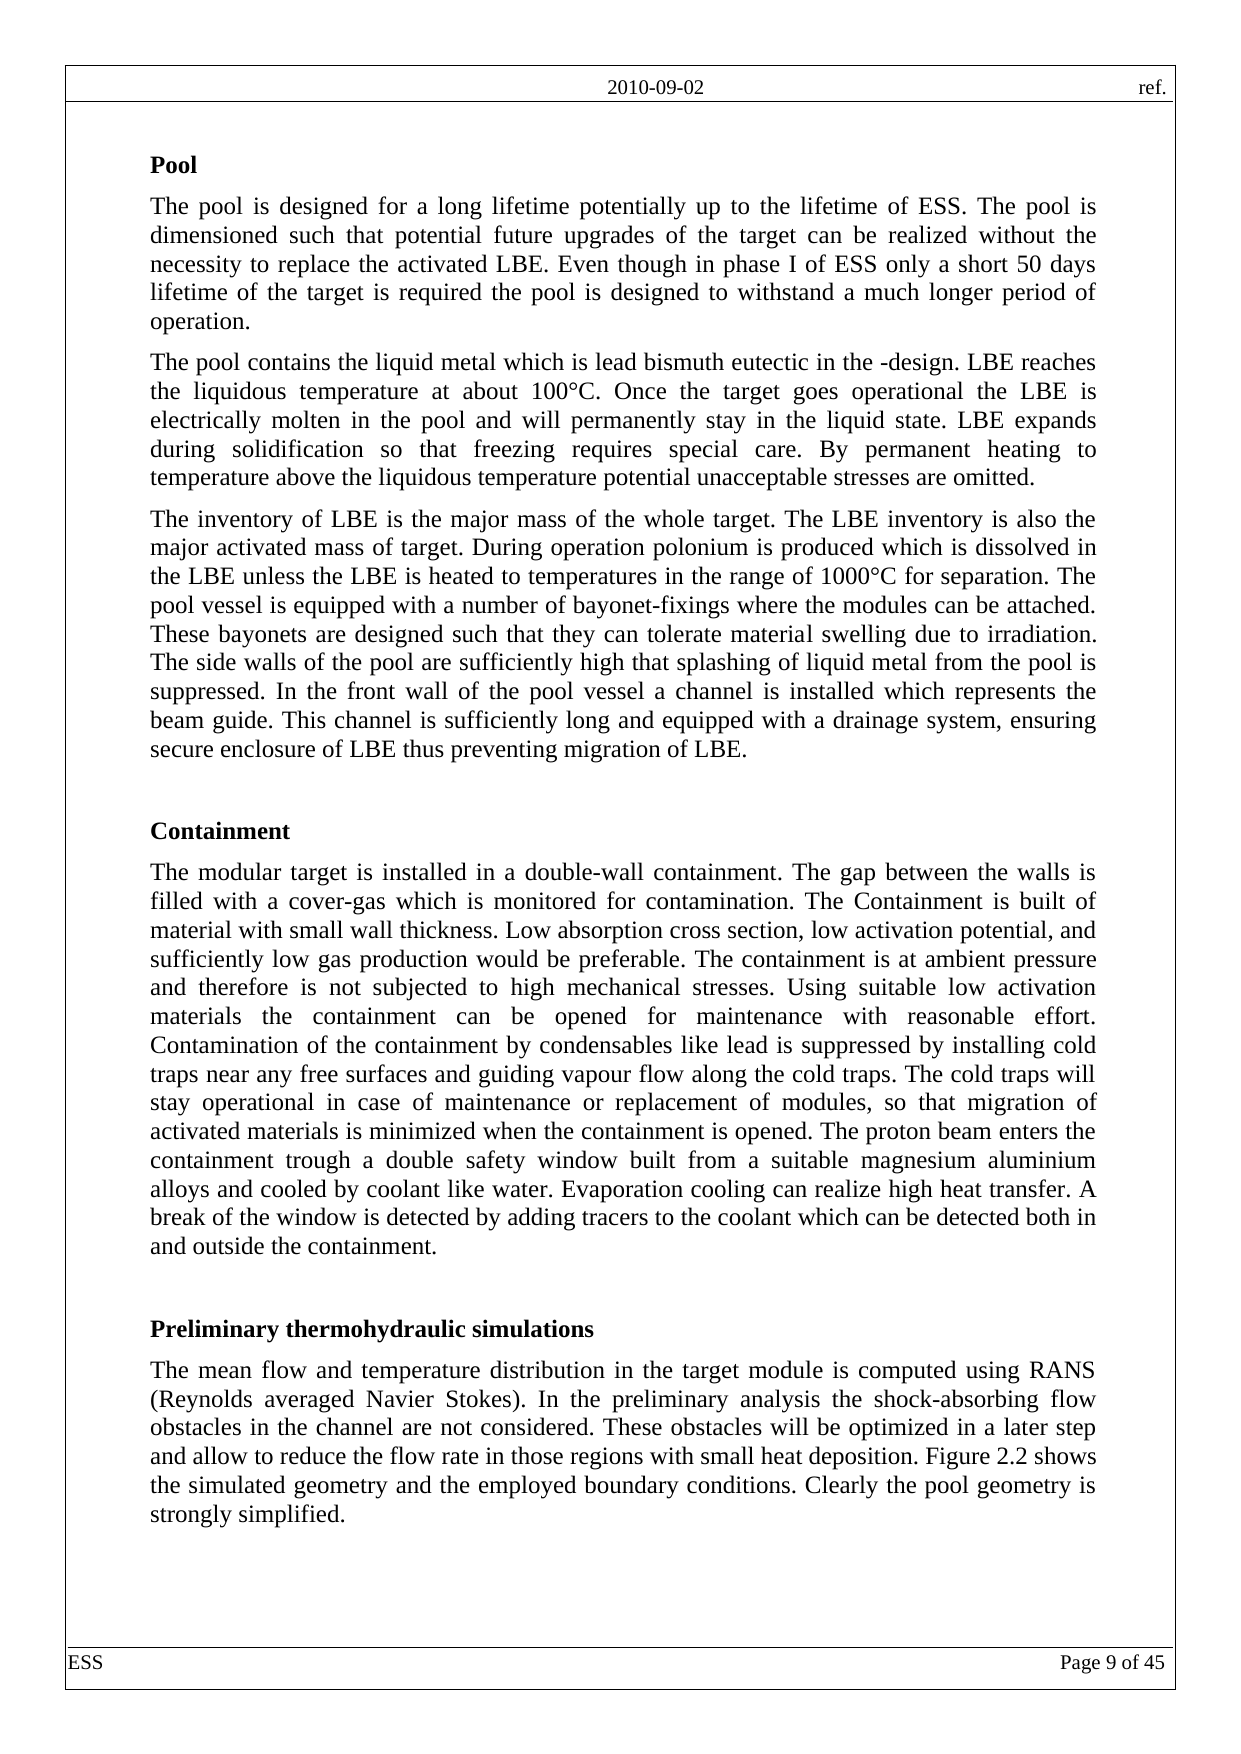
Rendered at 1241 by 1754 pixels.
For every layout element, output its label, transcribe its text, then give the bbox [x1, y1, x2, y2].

text Containment [150, 816, 1098, 845]
text The mean flow and temperature distribution in the target module is computed using RANS (Reynolds averaged Navier Stokes). In the preliminary analysis the shock-absorbing flow obstacles in the channel are not considered. These obstacles will be optimized in a later step and allow to reduce the flow rate in those regions with small heat deposition. Figure 2.2 shows the simulated geometry and the employed boundary conditions. Clearly the pool geometry is strongly simplified. [150, 1355, 1098, 1527]
text Pool [150, 150, 1098, 179]
text The inventory of LBE is the major mass of the whole target. The LBE inventory is also the major activated mass of target. During operation polonium is produced which is dissolved in the LBE unless the LBE is heated to temperatures in the range of 1000°C for separation. The pool vessel is equipped with a number of bayonet-fixings where the modules can be attached. These bayonets are designed such that they can tolerate material swelling due to irradiation. The side walls of the pool are sufficiently high that splashing of liquid metal from the pool is suppressed. In the front wall of the pool vessel a channel is installed which represents the beam guide. This channel is sufficiently long and equipped with a drainage system, ensuring secure enclosure of LBE thus preventing migration of LBE. [150, 504, 1098, 762]
text Preliminary thermohydraulic simulations [150, 1314, 1098, 1342]
text The modular target is installed in a double-wall containment. The gap between the walls is filled with a cover-gas which is monitored for contamination. The Containment is built of material with small wall thickness. Low absorption cross section, low activation potential, and sufficiently low gas production would be preferable. The containment is at ambient pressure and therefore is not subjected to high mechanical stresses. Using suitable low activation materials the containment can be opened for maintenance with reasonable effort. Contamination of the containment by condensables like lead is suppressed by installing cold traps near any free surfaces and guiding vapour flow along the cold traps. The cold traps will stay operational in case of maintenance or replacement of modules, so that migration of activated materials is minimized when the containment is opened. The proton beam enters the containment trough a double safety window built from a suitable magnesium aluminium alloys and cooled by coolant like water. Evaporation cooling can realize high heat transfer. A break of the window is detected by adding tracers to the coolant which can be detected both in and outside the containment. [150, 857, 1098, 1260]
text The pool contains the liquid metal which is lead bismuth eutectic in the -design. LBE reaches the liquidous temperature at about 100°C. Once the target goes operational the LBE is electrically molten in the pool and will permanently stay in the liquid state. LBE expands during solidification so that freezing requires special care. By permanent heating to temperature above the liquidous temperature potential unacceptable stresses are omitted. [150, 347, 1098, 491]
text The pool is designed for a long lifetime potentially up to the lifetime of ESS. The pool is dimensioned such that potential future upgrades of the target can be realized without the necessity to replace the activated LBE. Even though in phase I of ESS only a short 50 days lifetime of the target is required the pool is designed to withstand a much longer period of operation. [150, 191, 1098, 335]
